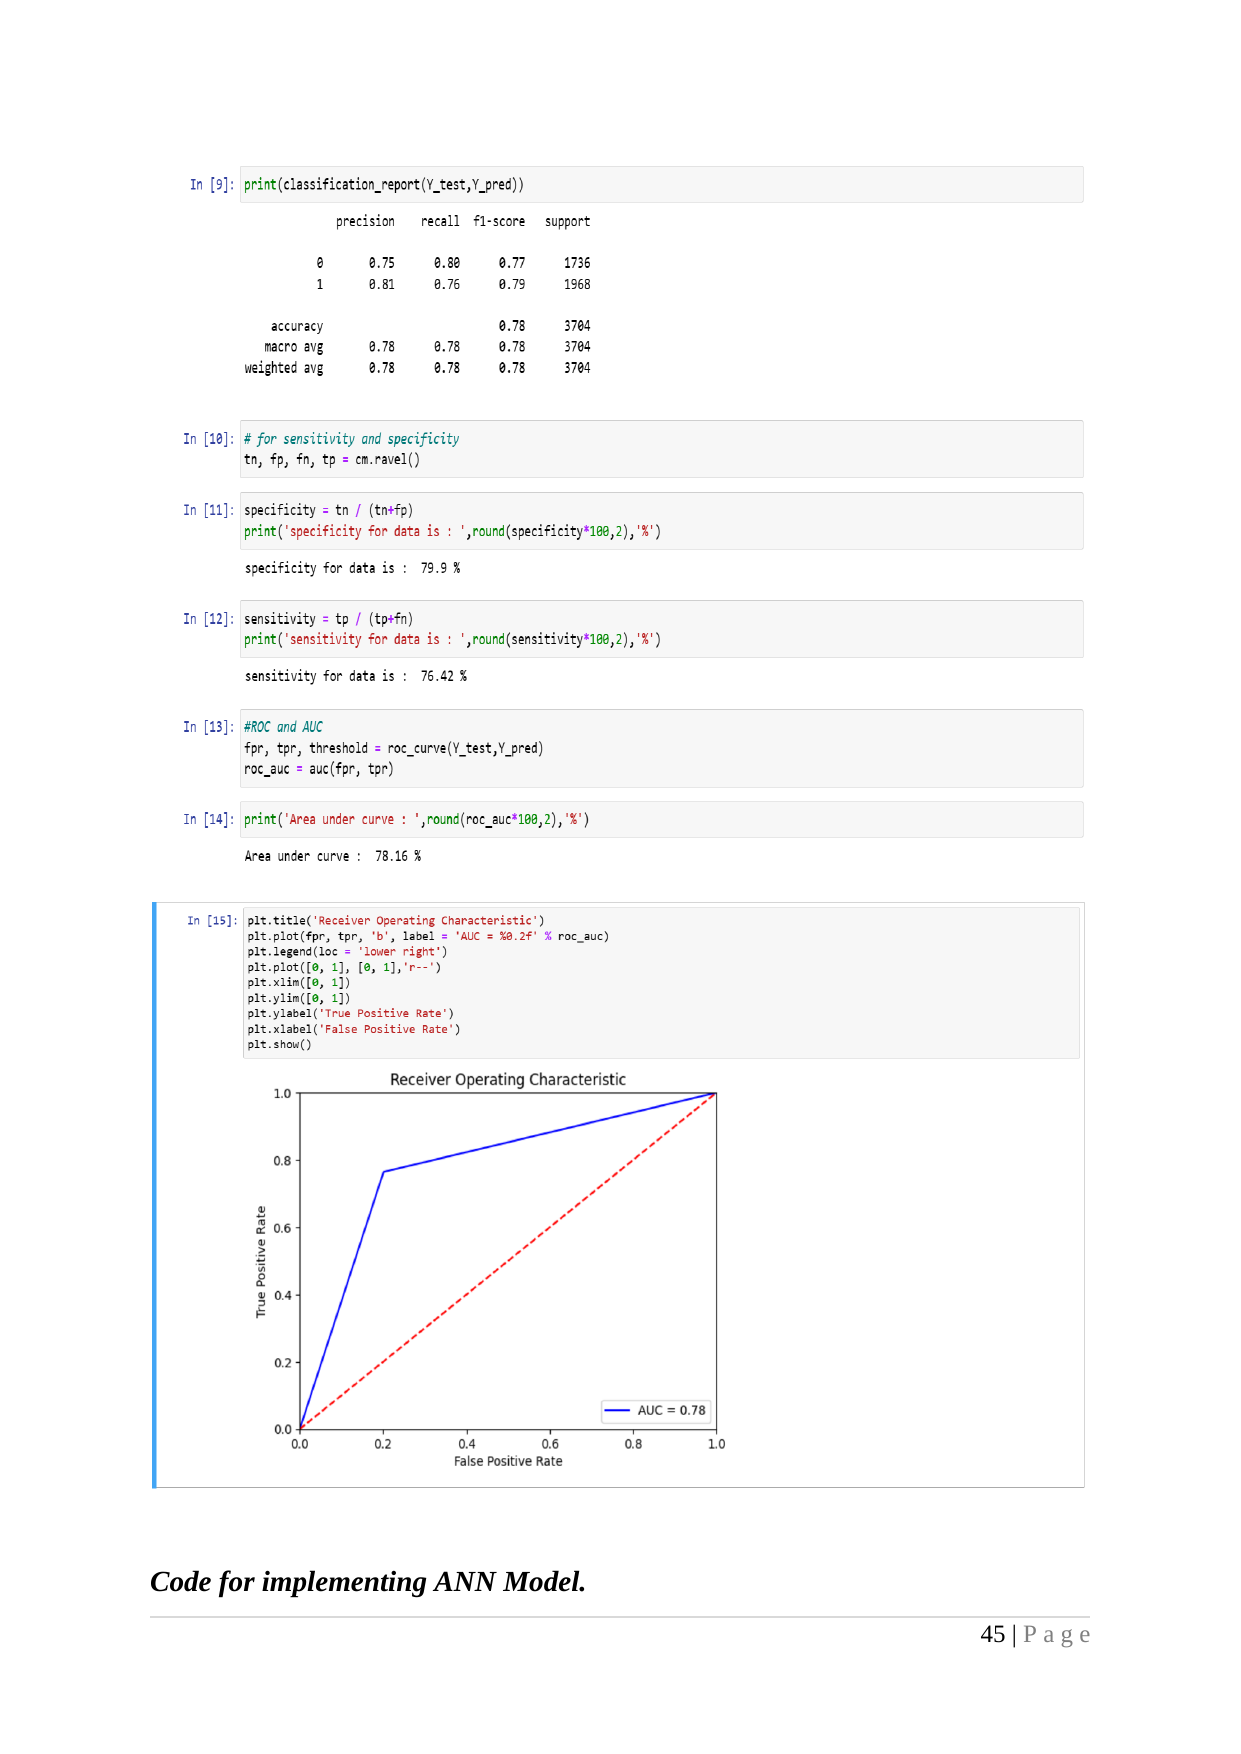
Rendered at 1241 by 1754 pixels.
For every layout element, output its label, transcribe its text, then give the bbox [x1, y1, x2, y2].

picture [150, 150, 1091, 869]
text Code for implementing ANN Model. [150, 1564, 1090, 1597]
picture [150, 887, 1091, 1493]
